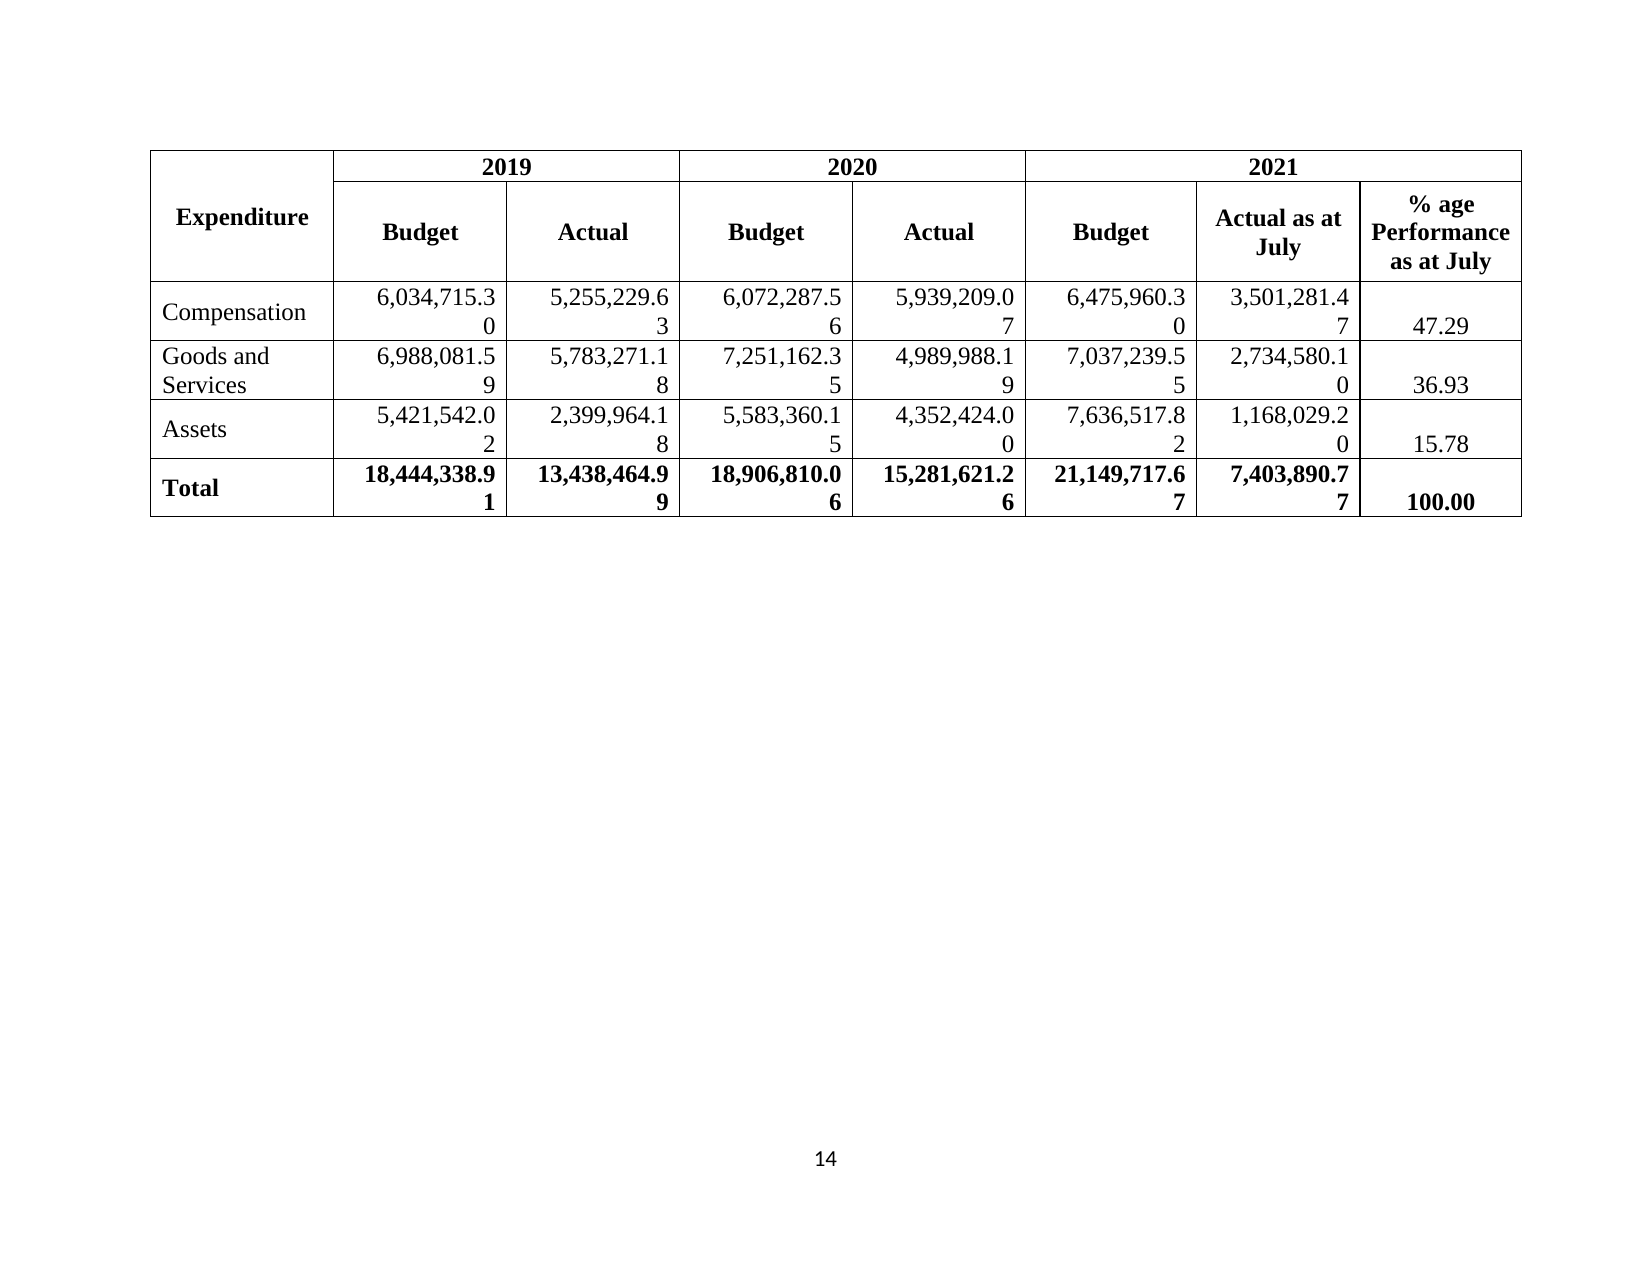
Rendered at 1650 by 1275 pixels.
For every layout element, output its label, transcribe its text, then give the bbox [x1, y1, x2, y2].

table_cell Budget [680, 182, 852, 281]
table_cell 6,988,081.59 [334, 341, 506, 399]
table_header Expenditure [151, 151, 333, 281]
table_cell Budget [1026, 182, 1196, 281]
table_cell 36.93 [1361, 341, 1521, 399]
table_cell 2,734,580.10 [1197, 341, 1359, 399]
table_cell % age Performance as at July [1361, 182, 1521, 281]
table_cell 6,034,715.30 [334, 282, 506, 340]
table_cell 13,438,464.99 [507, 459, 679, 516]
table_cell 100.00 [1361, 459, 1521, 516]
table_cell 1,168,029.20 [1197, 400, 1359, 458]
table_cell 18,906,810.06 [680, 459, 852, 516]
table_cell Actual as at July [1197, 182, 1359, 281]
table_cell Budget [334, 182, 506, 281]
table_cell 5,255,229.63 [507, 282, 679, 340]
table_cell 15,281,621.26 [853, 459, 1025, 516]
table_cell 5,783,271.18 [507, 341, 679, 399]
table_cell Total [151, 459, 333, 516]
table_cell 5,583,360.15 [680, 400, 852, 458]
table_cell 3,501,281.47 [1197, 282, 1359, 340]
table_cell 21,149,717.67 [1026, 459, 1196, 516]
table_cell 7,636,517.82 [1026, 400, 1196, 458]
table_cell Goods and Services [151, 341, 333, 399]
table_header 2019 [334, 151, 679, 181]
table_cell 2,399,964.18 [507, 400, 679, 458]
table_cell 4,352,424.00 [853, 400, 1025, 458]
table_cell 6,475,960.30 [1026, 282, 1196, 340]
table_cell 7,251,162.35 [680, 341, 852, 399]
table_cell Actual [507, 182, 679, 281]
table_cell Assets [151, 400, 333, 458]
table_cell 5,939,209.07 [853, 282, 1025, 340]
table_cell 47.29 [1361, 282, 1521, 340]
table_cell 4,989,988.19 [853, 341, 1025, 399]
table_cell 7,037,239.55 [1026, 341, 1196, 399]
table_cell 7,403,890.77 [1197, 459, 1359, 516]
table_cell Compensation [151, 282, 333, 340]
table_header 2020 [680, 151, 1025, 181]
table_cell 18,444,338.91 [334, 459, 506, 516]
table_cell 6,072,287.56 [680, 282, 852, 340]
table_cell 15.78 [1361, 400, 1521, 458]
table_cell Actual [853, 182, 1025, 281]
table_cell 5,421,542.02 [334, 400, 506, 458]
table_header 2021 [1026, 151, 1521, 181]
